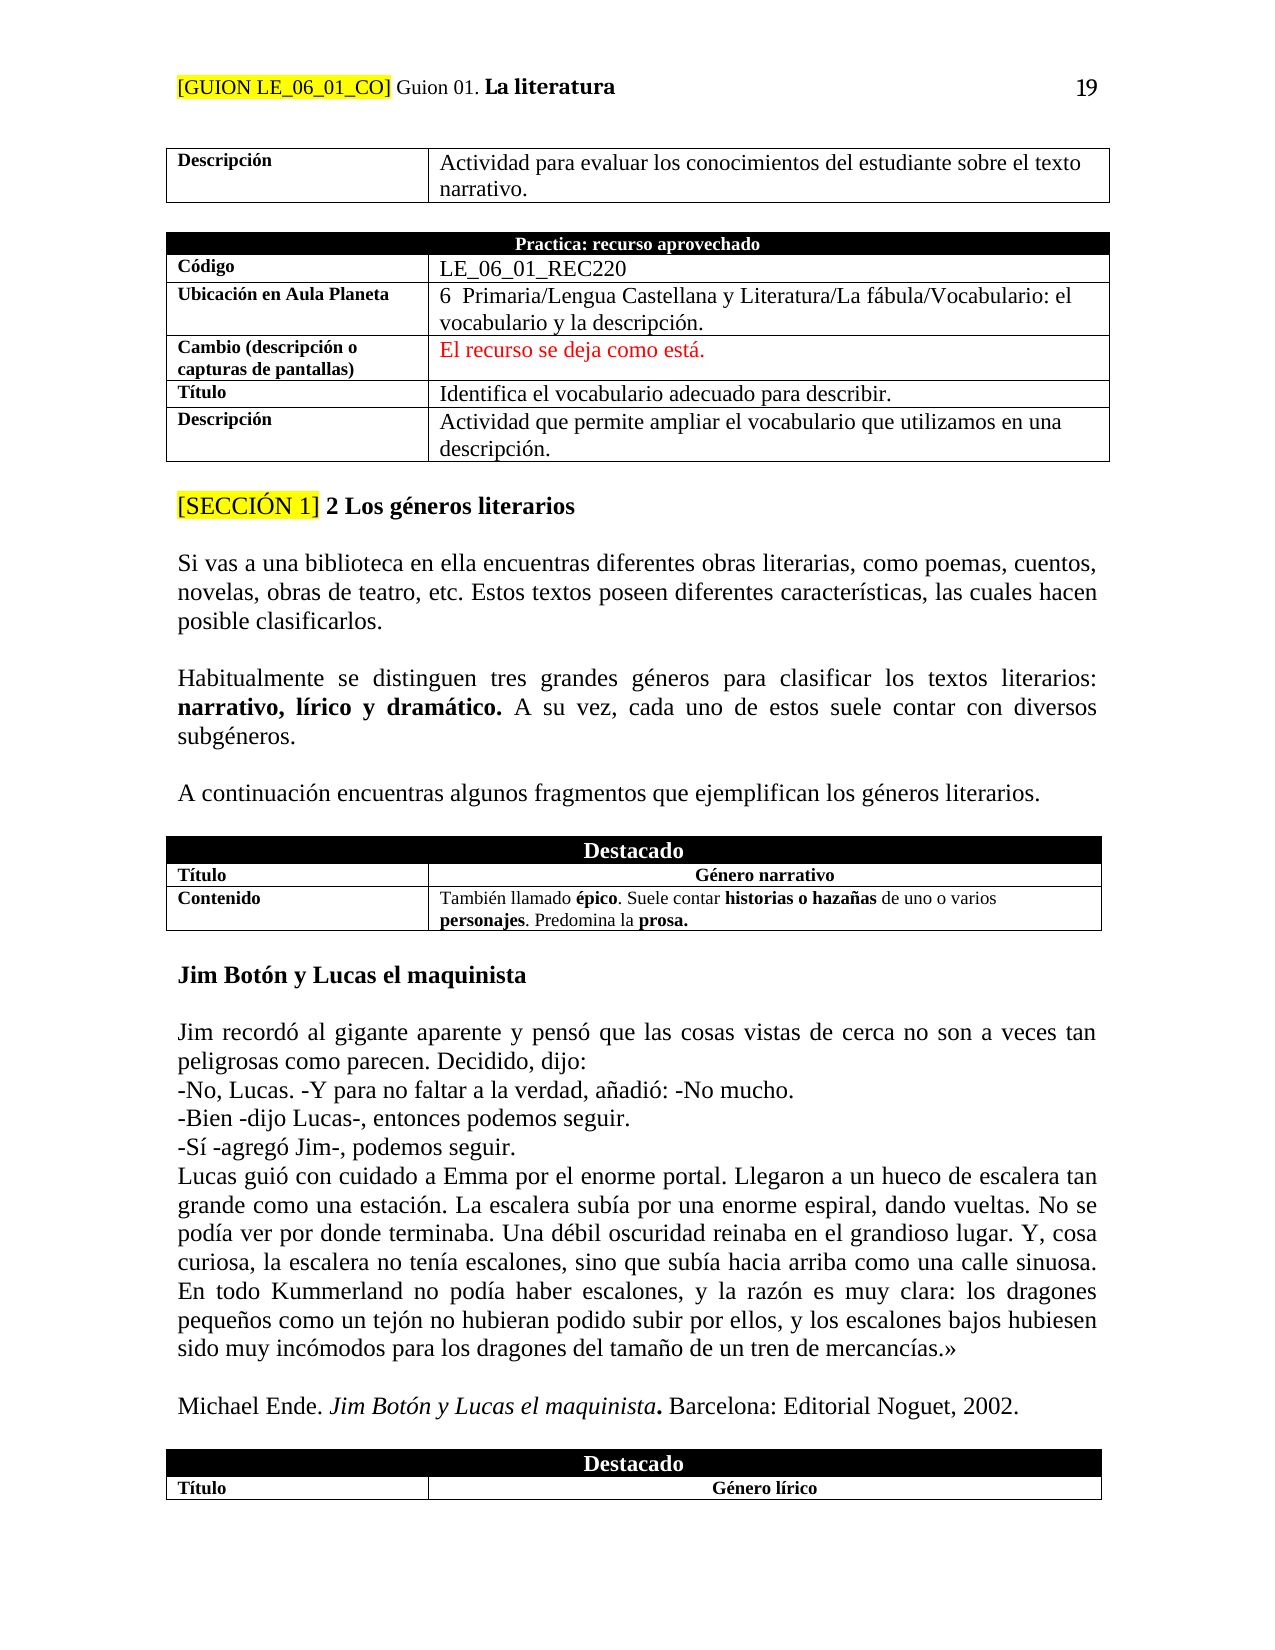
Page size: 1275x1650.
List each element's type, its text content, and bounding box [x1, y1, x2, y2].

table_header Destacado [167, 837, 1101, 863]
text Jim Botón y Lucas el maquinista [177, 960, 1098, 988]
table_cell Cambio (descripción o capturas de pantallas) [167, 336, 428, 379]
text Lucas guió con cuidado a Emma por el enorme portal. Llegaron a un hueco de escalera tan grande como una estación. La escalera subía por una enorme espiral, dando vueltas. No se podía ver por donde terminaba. Una débil oscuridad reinaba en el grandioso lugar. Y, cosa curiosa, la escalera no tenía escalones, sino que subía hacia arriba como una calle sinuosa. En todo Kummerland no podía haber escalones, y la razón es muy clara: los dragones pequeños como un tejón no hubieran podido subir por ellos, y los escalones bajos hubiesen sido muy incómodos para los dragones del tamaño de un tren de mercancías.» [177, 1161, 1098, 1362]
table_cell LE_06_01_REC220 [429, 255, 1109, 282]
table_cell Identifica el vocabulario adecuado para describir. [429, 381, 1109, 407]
table_cell Título [167, 864, 428, 886]
text Michael Ende. Jim Botón y Lucas el maquinista. Barcelona: Editorial Noguet, 2002. [177, 1391, 1098, 1420]
text -No, Lucas. -Y para no faltar a la verdad, añadió: -No mucho. [177, 1075, 1098, 1103]
table_cell 6 Primaria/Lengua Castellana y Literatura/La fábula/Vocabulario: el vocabulario y la descripción. [429, 283, 1109, 335]
text Si vas a una biblioteca en ella encuentras diferentes obras literarias, como poemas, cuentos, novelas, obras de teatro, etc. Estos textos poseen diferentes características, las cuales hacen posible clasificarlos. [177, 548, 1098, 634]
text Habitualmente se distinguen tres grandes géneros para clasificar los textos literarios: narrativo, lírico y dramático. A su vez, cada uno de estos suele contar con diversos subgéneros. [177, 663, 1098, 749]
table_cell Contenido [167, 887, 428, 930]
table_cell Descripción [167, 149, 428, 202]
text -Sí -agregó Jim-, podemos seguir. [177, 1132, 1098, 1161]
table_header Destacado [167, 1450, 1101, 1476]
table_cell También llamado épico. Suele contar historias o hazañas de uno o varios personajes. Predomina la prosa. [429, 887, 1101, 930]
table_cell Código [167, 255, 428, 282]
table_cell Título [167, 381, 428, 407]
table_cell Descripción [167, 408, 428, 461]
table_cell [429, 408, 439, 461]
text [SECCIÓN 1] 2 Los géneros literarios [319, 491, 1098, 519]
table_cell Género lírico [429, 1477, 1101, 1498]
table_cell Género narrativo [429, 864, 1101, 886]
table_cell El recurso se deja como está. [429, 336, 1109, 379]
text A continuación encuentras algunos fragmentos que ejemplifican los géneros literarios. [177, 778, 1098, 807]
table_cell Ubicación en Aula Planeta [167, 283, 428, 335]
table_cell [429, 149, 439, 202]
text -Bien -dijo Lucas-, entonces podemos seguir. [177, 1103, 1098, 1132]
table_header Practica: recurso aprovechado [167, 233, 1109, 254]
table_cell Título [167, 1477, 428, 1498]
text Jim recordó al gigante aparente y pensó que las cosas vistas de cerca no son a veces tan peligrosas como parecen. Decidido, dijo: [177, 1017, 1098, 1075]
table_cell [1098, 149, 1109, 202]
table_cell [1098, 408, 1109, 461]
